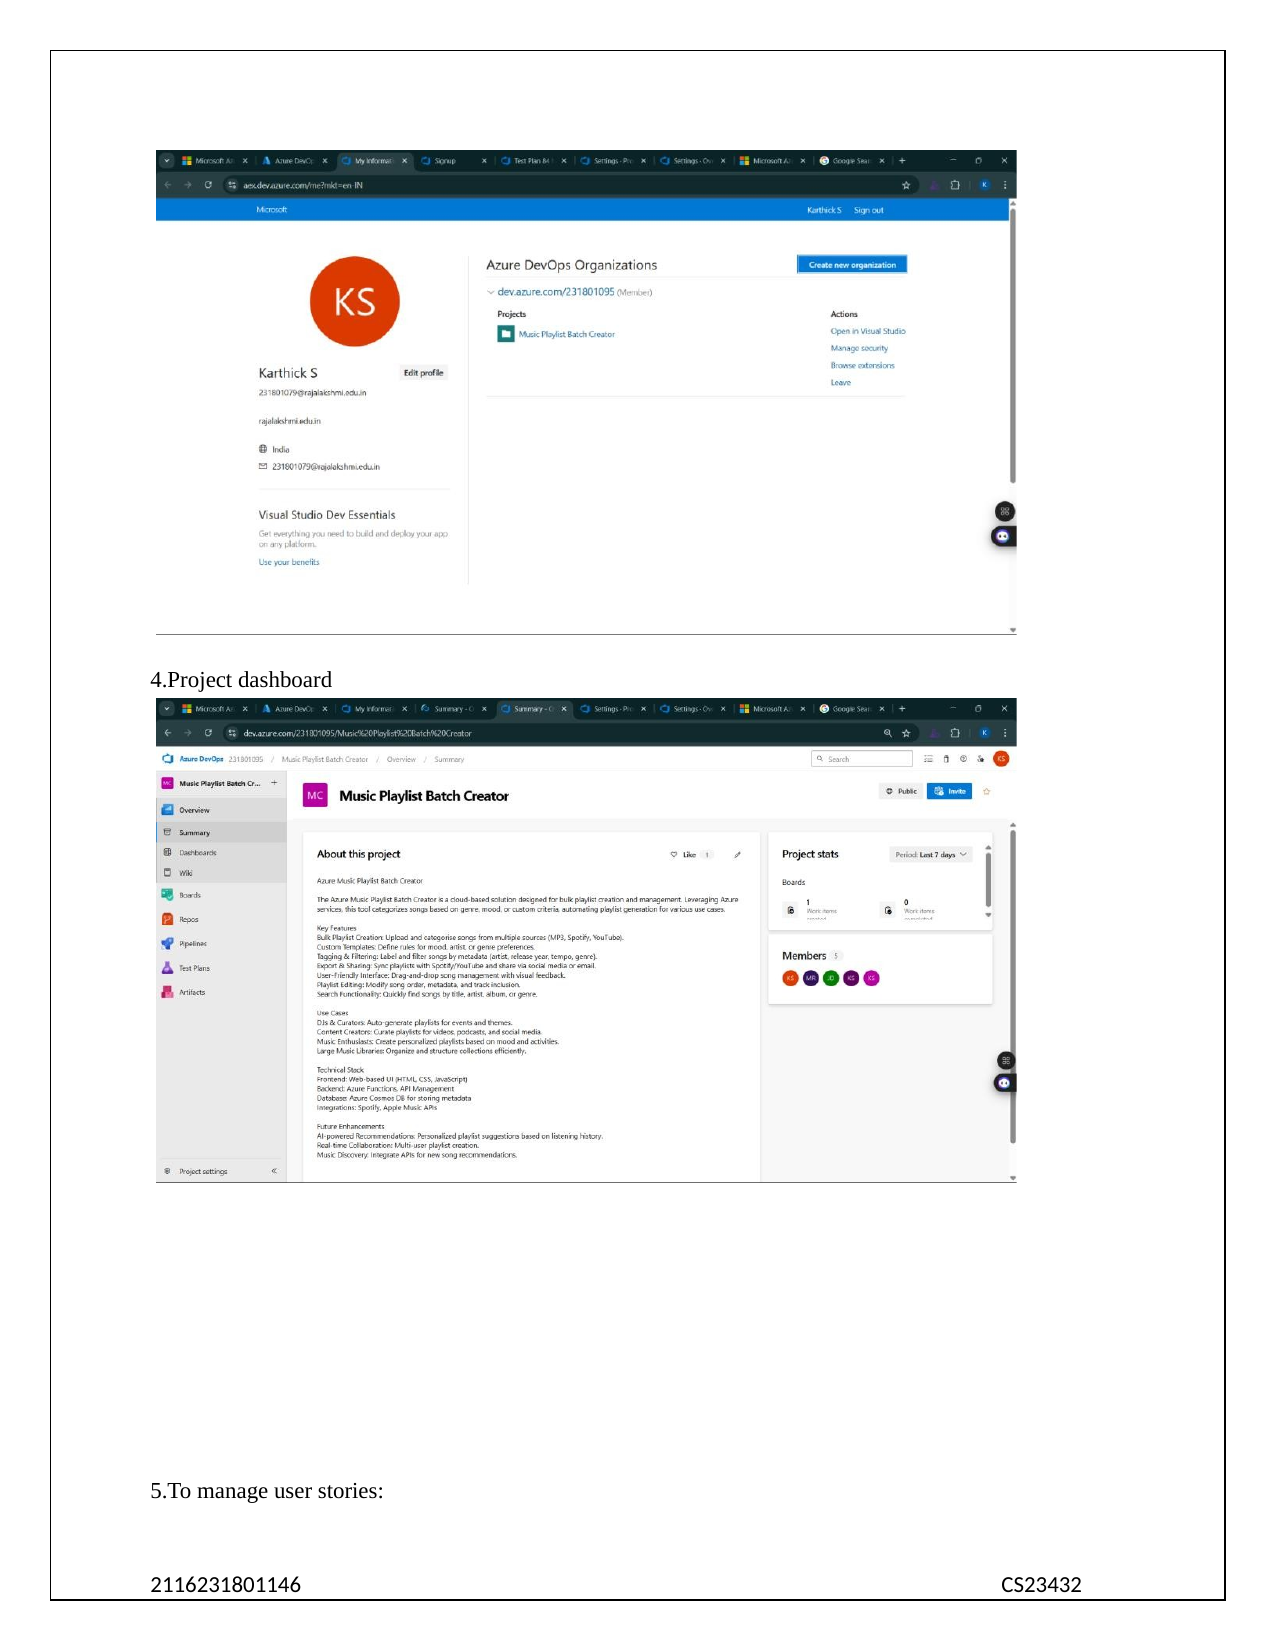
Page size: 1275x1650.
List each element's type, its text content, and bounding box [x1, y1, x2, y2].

text 4.Project dashboard [150, 666, 1128, 693]
text 5.To manage user stories: [150, 1477, 1128, 1503]
picture [156, 150, 1017, 635]
picture [156, 698, 1017, 1183]
